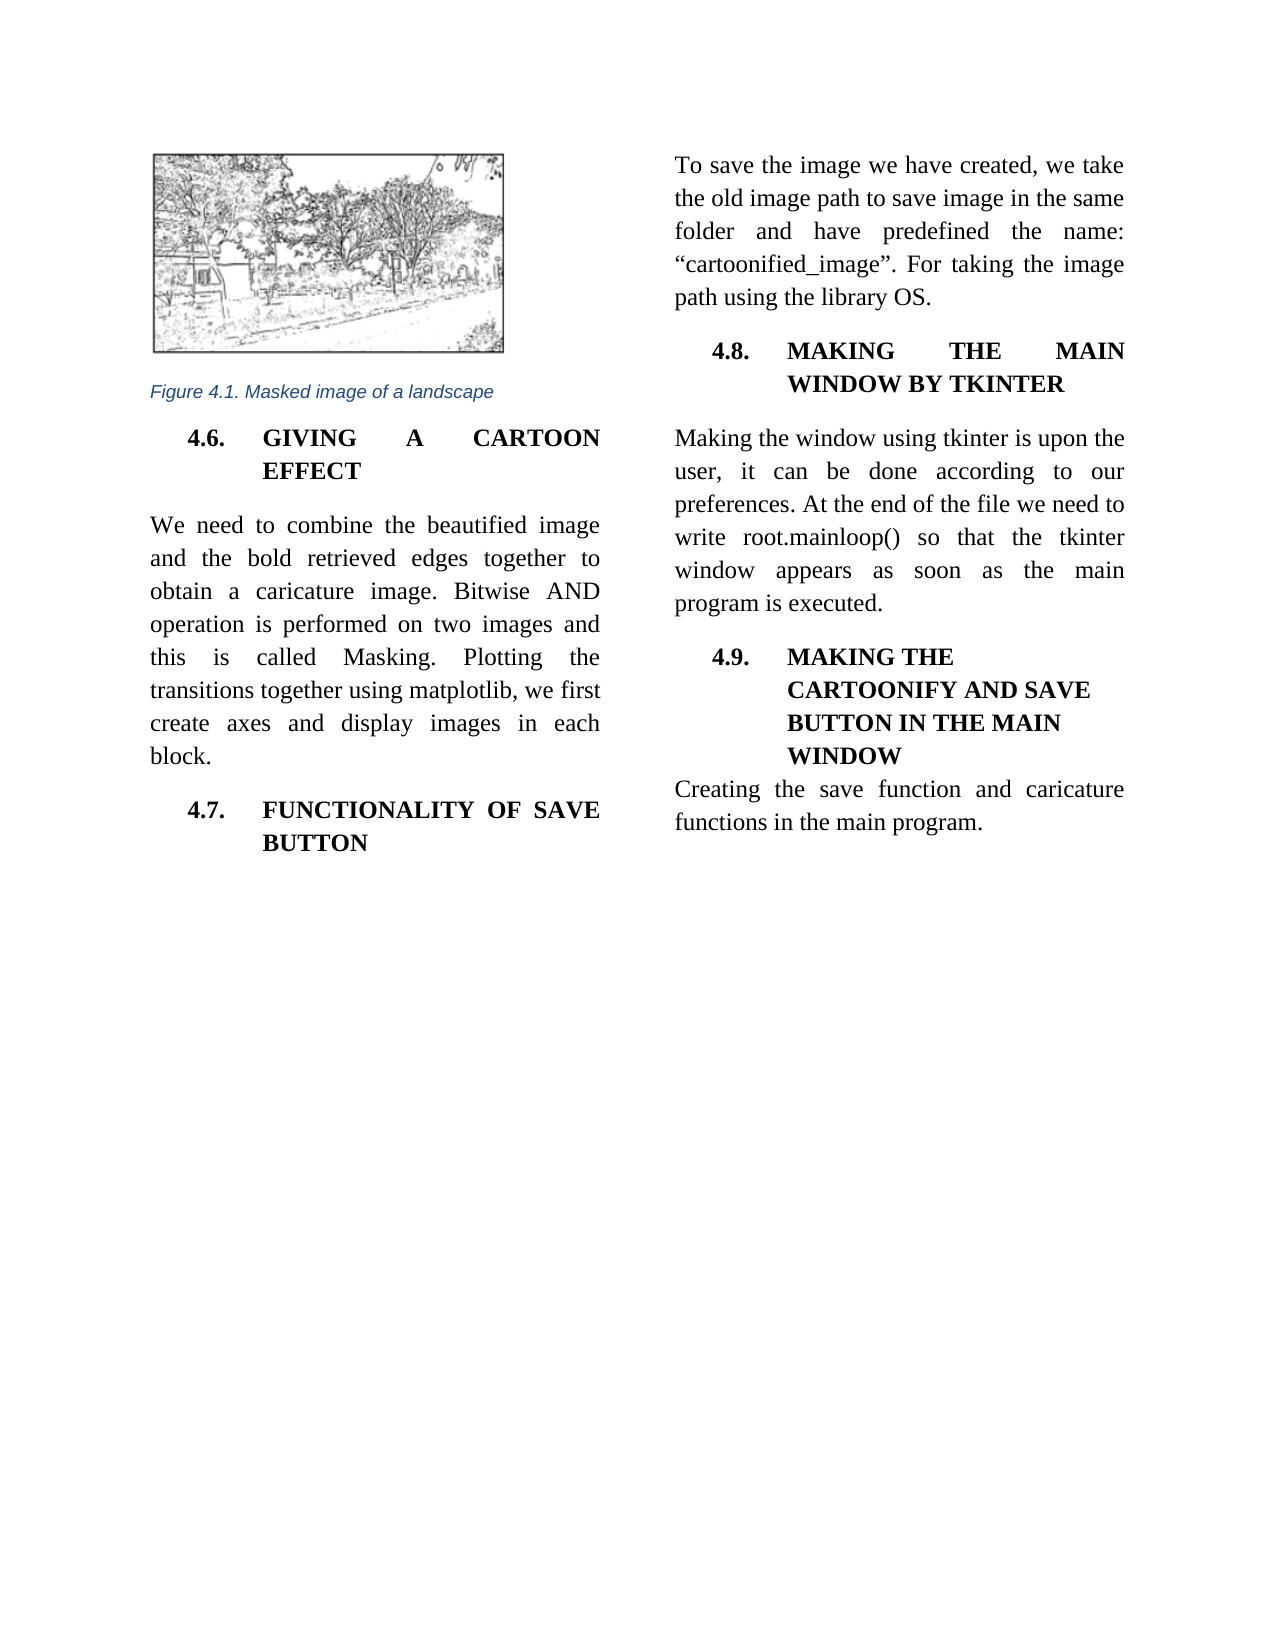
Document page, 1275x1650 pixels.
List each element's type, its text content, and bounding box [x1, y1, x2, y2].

list FUNCTIONALITY OF SAVE BUTTON [187, 795, 601, 856]
list GIVING A CARTOON EFFECT [187, 423, 601, 484]
picture [150, 150, 505, 356]
text Making the window using tkinter is upon the user, it can be done according to our preferences. At the end of the file we need to write root.mainloop() so that the tkinter window appears as soon as the main program is executed. [674, 423, 1125, 617]
list MAKING THE CARTOONIFY AND SAVE BUTTON IN THE MAIN WINDOW [712, 642, 1125, 769]
list MAKING THE MAIN WINDOW BY TKINTER [712, 336, 1125, 398]
text To save the image we have created, we take the old image path to save image in the same folder and have predefined the name: “cartoonified_image”. For taking the image path using the library OS. [674, 150, 1125, 311]
text Creating the save function and caricature functions in the main program. [674, 774, 1125, 836]
text We need to combine the beautified image and the bold retrieved edges together to obtain a caricature image. Bitwise AND operation is performed on two images and this is called Masking. Plotting the transitions together using matplotlib, we first create axes and display images in each block. [150, 510, 601, 769]
text Figure 4.1. Masked image of a landscape [150, 380, 601, 402]
